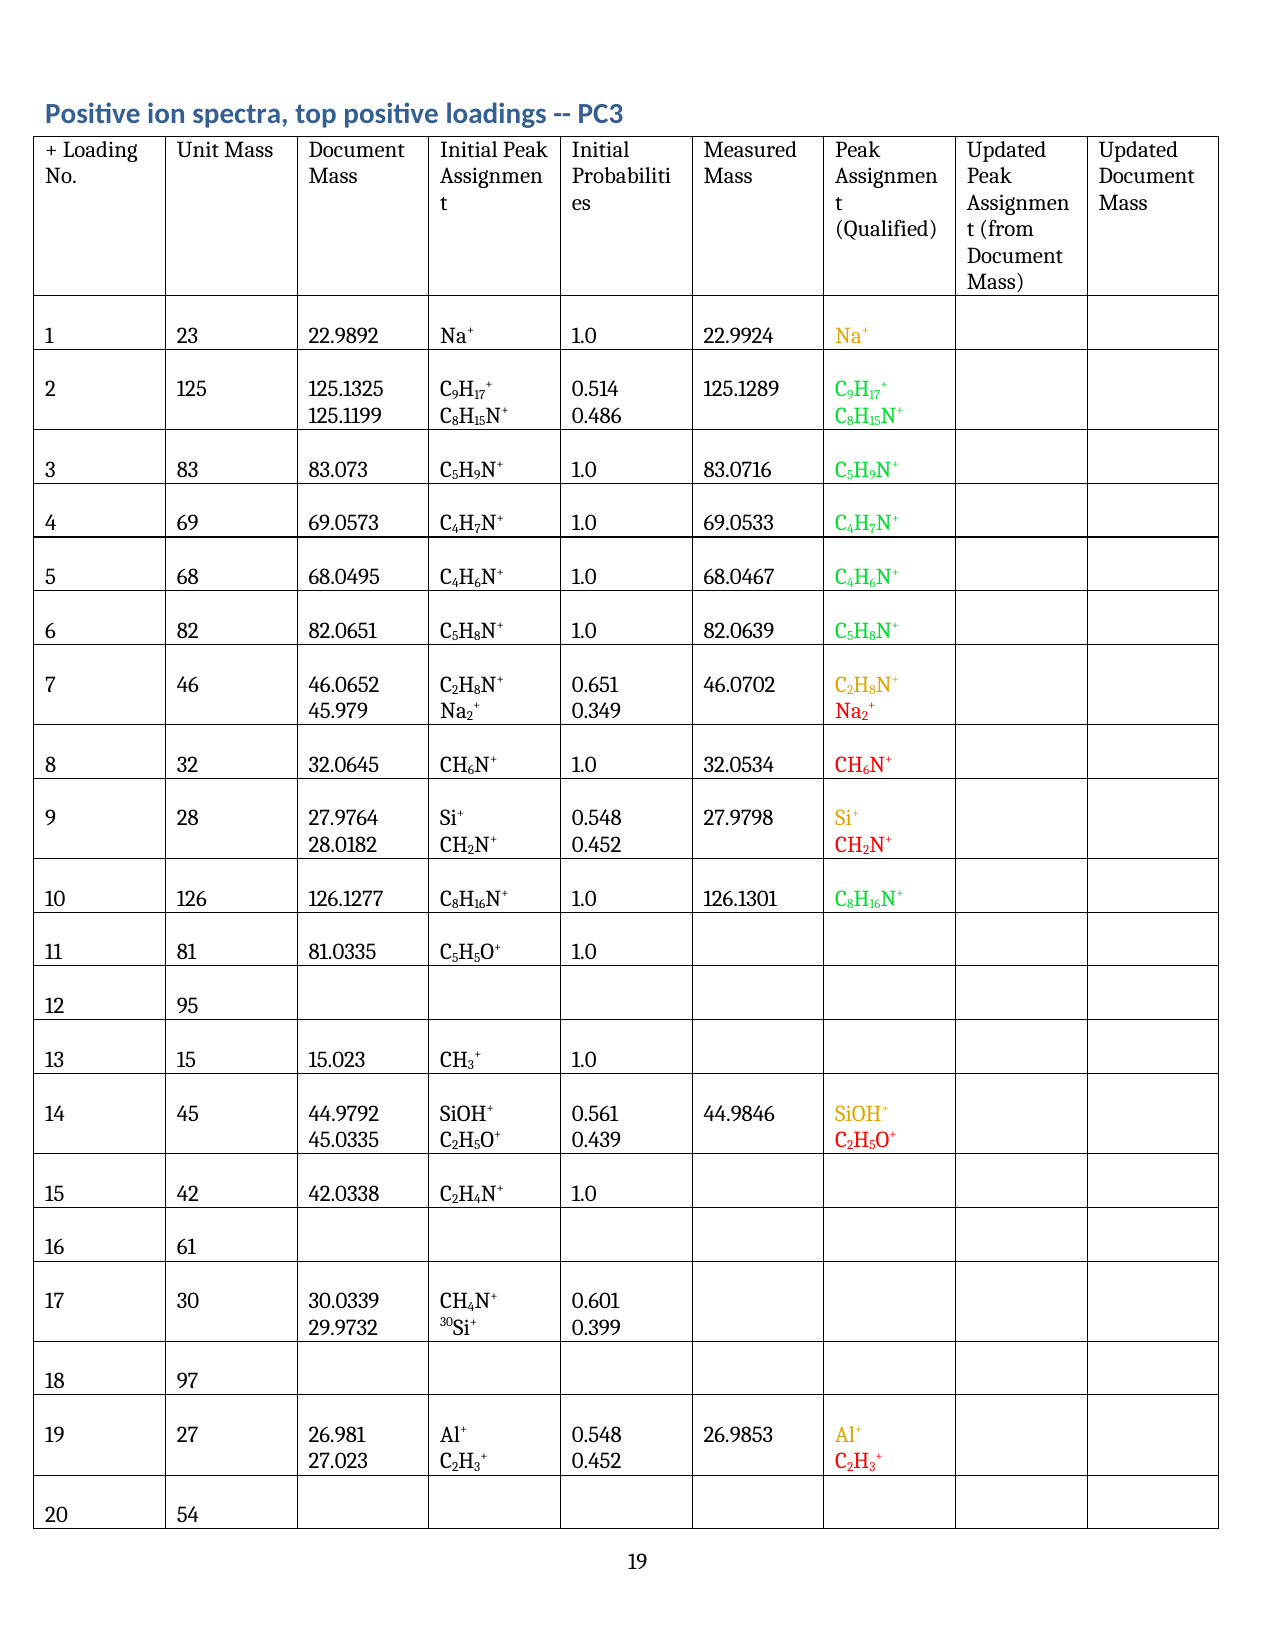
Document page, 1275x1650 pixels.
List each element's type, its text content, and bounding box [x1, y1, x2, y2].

table_cell 2 [34, 350, 165, 429]
table_cell C5H8N+ [824, 591, 955, 644]
table_cell 45 [166, 1074, 297, 1153]
table_cell 0.601 0.399 [561, 1262, 692, 1341]
table_cell 15.023 [298, 1020, 428, 1073]
table_cell C4H6N+ [824, 538, 955, 590]
table_cell 32.0534 [693, 725, 823, 778]
table_cell Na+ [824, 296, 955, 349]
table_cell 68 [166, 538, 297, 590]
table_cell C4H7N+ [429, 484, 560, 536]
table_cell 61 [166, 1208, 297, 1261]
table_cell 54 [166, 1476, 297, 1528]
table_cell 0.514 0.486 [561, 350, 692, 429]
table_header + Loading No. [34, 137, 165, 295]
table_cell 83 [166, 430, 297, 483]
table_cell 97 [166, 1342, 297, 1394]
table_cell 14 [34, 1074, 165, 1153]
table_cell [693, 1262, 823, 1341]
table_cell 9 [34, 779, 165, 858]
table_cell C4H7N+ [824, 484, 955, 536]
table_cell [956, 725, 1087, 778]
table_cell Al+ C2H3+ [824, 1395, 955, 1474]
table_cell 7 [34, 645, 165, 724]
table_cell [956, 296, 1087, 349]
table_cell [956, 1395, 1087, 1474]
table_cell 1.0 [561, 1020, 692, 1073]
table_header Updated Peak Assignment (from Document Mass) [956, 137, 1087, 295]
table_cell 125 [166, 350, 297, 429]
table_cell 125.1325 125.1199 [298, 350, 428, 429]
table_cell [693, 1208, 823, 1261]
table_cell [1088, 1020, 1218, 1073]
table_cell 81 [166, 913, 297, 965]
table_cell [1088, 1208, 1218, 1261]
table_cell [956, 1476, 1087, 1528]
table_cell [561, 1342, 692, 1394]
table_cell [956, 430, 1087, 483]
table_cell 15 [34, 1154, 165, 1207]
table_cell [693, 966, 823, 1019]
table_cell [956, 779, 1087, 858]
table_cell 1.0 [561, 725, 692, 778]
table_cell 8 [34, 725, 165, 778]
table_cell SiOH+ C2H5O+ [429, 1074, 560, 1153]
table_cell 1 [34, 296, 165, 349]
table_header Document Mass [298, 137, 428, 295]
table_cell 22.9892 [298, 296, 428, 349]
table_cell [1088, 1074, 1218, 1153]
table_cell 1.0 [561, 430, 692, 483]
table_cell [824, 1208, 955, 1261]
table_cell 69 [166, 484, 297, 536]
table_cell 68.0495 [298, 538, 428, 590]
table_cell 1.0 [561, 1154, 692, 1207]
table_cell C9H17+ C8H15N+ [824, 350, 955, 429]
table_cell 44.9846 [693, 1074, 823, 1153]
table_cell 11 [34, 913, 165, 965]
table_cell 3 [34, 430, 165, 483]
table_cell 0.548 0.452 [561, 1395, 692, 1474]
table_cell [1088, 430, 1218, 483]
table_cell 18 [34, 1342, 165, 1394]
table_cell 95 [166, 966, 297, 1019]
table_cell 30.0339 29.9732 [298, 1262, 428, 1341]
table_cell [956, 1154, 1087, 1207]
table_cell 32 [166, 725, 297, 778]
table_cell [956, 1020, 1087, 1073]
table_cell [693, 913, 823, 965]
table_cell [956, 1208, 1087, 1261]
table_cell Na+ [429, 296, 560, 349]
table_cell [429, 1208, 560, 1261]
table_cell 0.548 0.452 [561, 779, 692, 858]
table_cell 126.1301 [693, 859, 823, 912]
table_cell [956, 1074, 1087, 1153]
table_cell 19 [34, 1395, 165, 1474]
table_cell [956, 1342, 1087, 1394]
table_header Updated Document Mass [1088, 137, 1218, 295]
table_cell [1088, 484, 1218, 536]
table_cell [298, 966, 428, 1019]
table_cell [824, 1020, 955, 1073]
table_cell Si+ CH2N+ [429, 779, 560, 858]
table_cell 82.0651 [298, 591, 428, 644]
table_cell 42.0338 [298, 1154, 428, 1207]
table_cell 125.1289 [693, 350, 823, 429]
table_cell C5H9N+ [429, 430, 560, 483]
table_cell [1088, 296, 1218, 349]
table_cell 1.0 [561, 296, 692, 349]
table_cell 126 [166, 859, 297, 912]
table_cell 81.0335 [298, 913, 428, 965]
table_cell [824, 913, 955, 965]
table_header Unit Mass [166, 137, 297, 295]
table_cell 1.0 [561, 484, 692, 536]
table_cell 68.0467 [693, 538, 823, 590]
table_cell [1088, 1476, 1218, 1528]
table_cell [693, 1476, 823, 1528]
table_cell 82.0639 [693, 591, 823, 644]
table_cell [824, 1342, 955, 1394]
table_cell [298, 1476, 428, 1528]
table_cell C8H16N+ [824, 859, 955, 912]
table_cell 82 [166, 591, 297, 644]
table_cell 46.0702 [693, 645, 823, 724]
table_cell [956, 350, 1087, 429]
table_cell 12 [34, 966, 165, 1019]
table_cell SiOH+ C2H5O+ [824, 1074, 955, 1153]
table_header Measured Mass [693, 137, 823, 295]
table_cell [956, 538, 1087, 590]
table_cell [561, 1208, 692, 1261]
table_cell [1088, 591, 1218, 644]
table_cell 16 [34, 1208, 165, 1261]
table_cell [693, 1154, 823, 1207]
table_cell [1088, 1154, 1218, 1207]
table_cell [956, 859, 1087, 912]
table_cell 44.9792 45.0335 [298, 1074, 428, 1153]
table_cell [1088, 913, 1218, 965]
table_cell C5H8N+ [429, 591, 560, 644]
table_cell 27 [166, 1395, 297, 1474]
table_cell 0.561 0.439 [561, 1074, 692, 1153]
table_cell [429, 966, 560, 1019]
table_cell [956, 484, 1087, 536]
table_cell 22.9924 [693, 296, 823, 349]
table_cell C5H9N+ [824, 430, 955, 483]
table_cell 1.0 [561, 859, 692, 912]
table_cell 23 [166, 296, 297, 349]
table_cell 42 [166, 1154, 297, 1207]
table_cell 1.0 [561, 591, 692, 644]
table_cell CH6N+ [429, 725, 560, 778]
table_cell 17 [34, 1262, 165, 1341]
table_cell 1.0 [561, 538, 692, 590]
table_cell [824, 1262, 955, 1341]
table_cell 46 [166, 645, 297, 724]
table_cell 26.9853 [693, 1395, 823, 1474]
table_cell 6 [34, 591, 165, 644]
table_cell [429, 1476, 560, 1528]
table_cell 69.0573 [298, 484, 428, 536]
table_cell 13 [34, 1020, 165, 1073]
table_cell C2H4N+ [429, 1154, 560, 1207]
table_cell 15 [166, 1020, 297, 1073]
table_cell [824, 1154, 955, 1207]
table_cell Al+ C2H3+ [429, 1395, 560, 1474]
table_cell 83.073 [298, 430, 428, 483]
table_cell [1088, 1342, 1218, 1394]
table_cell 0.651 0.349 [561, 645, 692, 724]
table_cell [298, 1342, 428, 1394]
table_cell [693, 1342, 823, 1394]
table_cell [1088, 725, 1218, 778]
table_cell [561, 966, 692, 1019]
table_cell 27.9798 [693, 779, 823, 858]
table_cell [1088, 1262, 1218, 1341]
table_cell 27.9764 28.0182 [298, 779, 428, 858]
table_cell 30 [166, 1262, 297, 1341]
table_cell [693, 1020, 823, 1073]
table_cell 5 [34, 538, 165, 590]
table_cell [1088, 645, 1218, 724]
table_cell 32.0645 [298, 725, 428, 778]
table_cell [1088, 1395, 1218, 1474]
table_cell C8H16N+ [429, 859, 560, 912]
table_cell [824, 966, 955, 1019]
table_cell [561, 1476, 692, 1528]
table_cell [298, 1208, 428, 1261]
table_cell C5H5O+ [429, 913, 560, 965]
table_cell 46.0652 45.979 [298, 645, 428, 724]
table_cell [956, 913, 1087, 965]
table_header Peak Assignment (Qualified) [824, 137, 955, 295]
table_cell [1088, 859, 1218, 912]
table_cell [1088, 966, 1218, 1019]
table_header Initial Peak Assignment [429, 137, 560, 295]
table_cell [956, 966, 1087, 1019]
table_cell [1088, 350, 1218, 429]
table_header Initial Probabilities [561, 137, 692, 295]
table_cell Si+ CH2N+ [824, 779, 955, 858]
table_cell C4H6N+ [429, 538, 560, 590]
table_cell [956, 645, 1087, 724]
table_cell C2H8N+ Na2+ [824, 645, 955, 724]
table_cell 4 [34, 484, 165, 536]
table_cell CH6N+ [824, 725, 955, 778]
table_cell [1088, 538, 1218, 590]
table_cell [824, 1476, 955, 1528]
table_cell 69.0533 [693, 484, 823, 536]
table_cell [1088, 779, 1218, 858]
table_cell CH3+ [429, 1020, 560, 1073]
subtitle Positive ion spectra, top positive loadings -- PC3 [45, 95, 1230, 131]
table_cell 126.1277 [298, 859, 428, 912]
table_cell 1.0 [561, 913, 692, 965]
table_cell 83.0716 [693, 430, 823, 483]
table_cell [956, 1262, 1087, 1341]
table_cell 26.981 27.023 [298, 1395, 428, 1474]
table_cell [956, 591, 1087, 644]
table_cell [429, 1342, 560, 1394]
table_cell C2H8N+ Na2+ [429, 645, 560, 724]
table_cell 28 [166, 779, 297, 858]
table_cell CH4N+ 30Si+ [429, 1262, 560, 1341]
table_cell 20 [34, 1476, 165, 1528]
table_cell 10 [34, 859, 165, 912]
table_cell C9H17+ C8H15N+ [429, 350, 560, 429]
